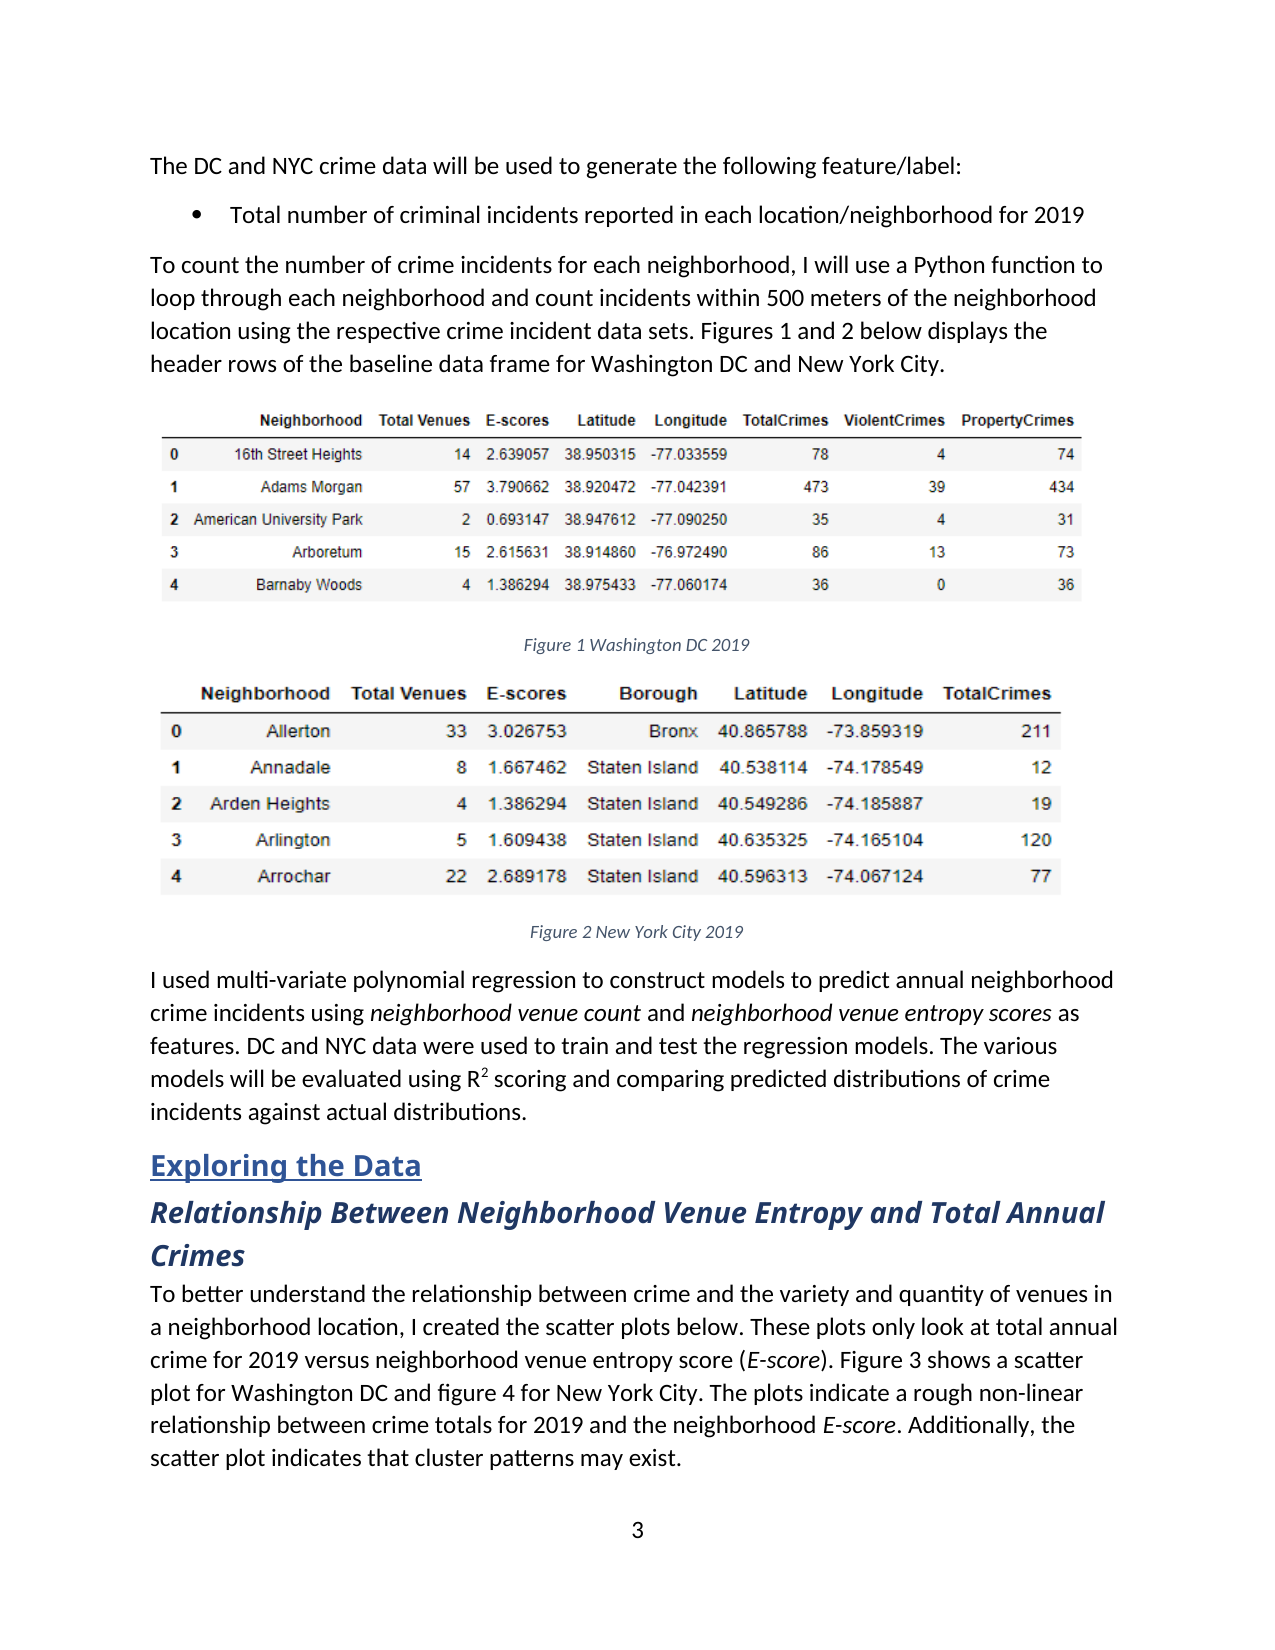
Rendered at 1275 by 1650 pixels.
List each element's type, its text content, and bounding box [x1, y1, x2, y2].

text To count the number of crime incidents for each neighborhood, I will use a Python function to loop through each neighborhood and count incidents within 500 meters of the neighborhood location using the respective crime incident data sets. Figures 1 and 2 below displays the header rows of the baseline data frame for Washington DC and New York City. [150, 249, 1125, 378]
picture [150, 397, 1118, 614]
text Figure 2 New York City 2019 [150, 920, 1125, 943]
text The DC and NYC crime data will be used to generate the following feature/label: [150, 150, 1125, 181]
text To better understand the relationship between crime and the variety and quantity of venues in a neighborhood location, I created the scatter plots below. These plots only look at total annual crime for 2019 versus neighborhood venue entropy score (E-score). Figure 3 shows a scatter plot for Washington DC and figure 4 for New York City. The plots indicate a rough non-linear relationship between crime totals for 2019 and the neighborhood E-score. Additionally, the scatter plot indicates that cluster patterns may exist. [150, 1278, 1125, 1473]
text I used multi-variate polynomial regression to construct models to predict annual neighborhood crime incidents using neighborhood venue count and neighborhood venue entropy scores as features. DC and NYC data were used to train and test the regression models. The various models will be evaluated using R2 scoring and comparing predicted distributions of crime incidents against actual distributions. [150, 964, 1125, 1126]
picture [150, 676, 1077, 902]
list Total number of criminal incidents reported in each location/neighborhood for 2019 [192, 199, 1125, 230]
text Figure 1 Washington DC 2019 [150, 633, 1125, 656]
subtitle Exploring the Data [150, 1145, 1125, 1185]
subtitle Relationship Between Neighborhood Venue Entropy and Total Annual Crimes [150, 1192, 1125, 1275]
